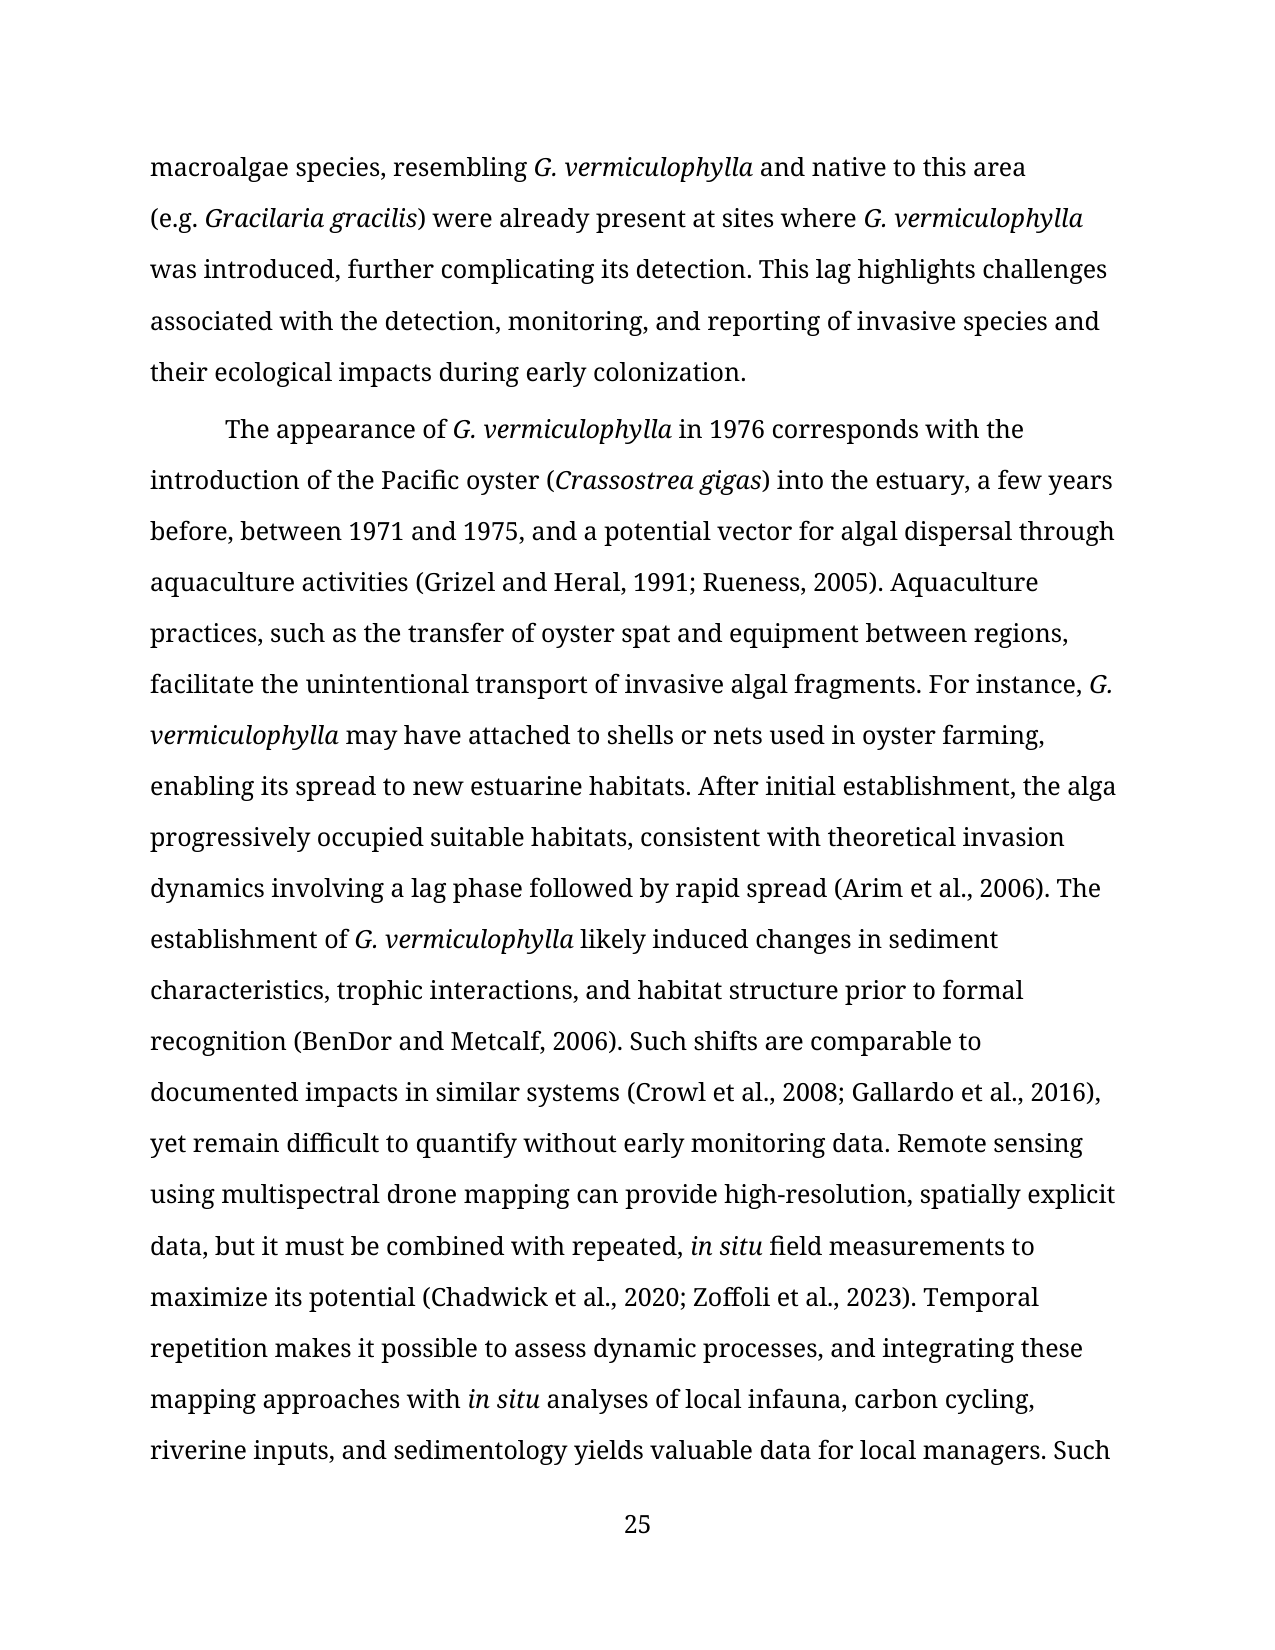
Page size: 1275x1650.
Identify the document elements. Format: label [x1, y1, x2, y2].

text [150, 411, 1125, 1466]
text [150, 150, 1125, 388]
